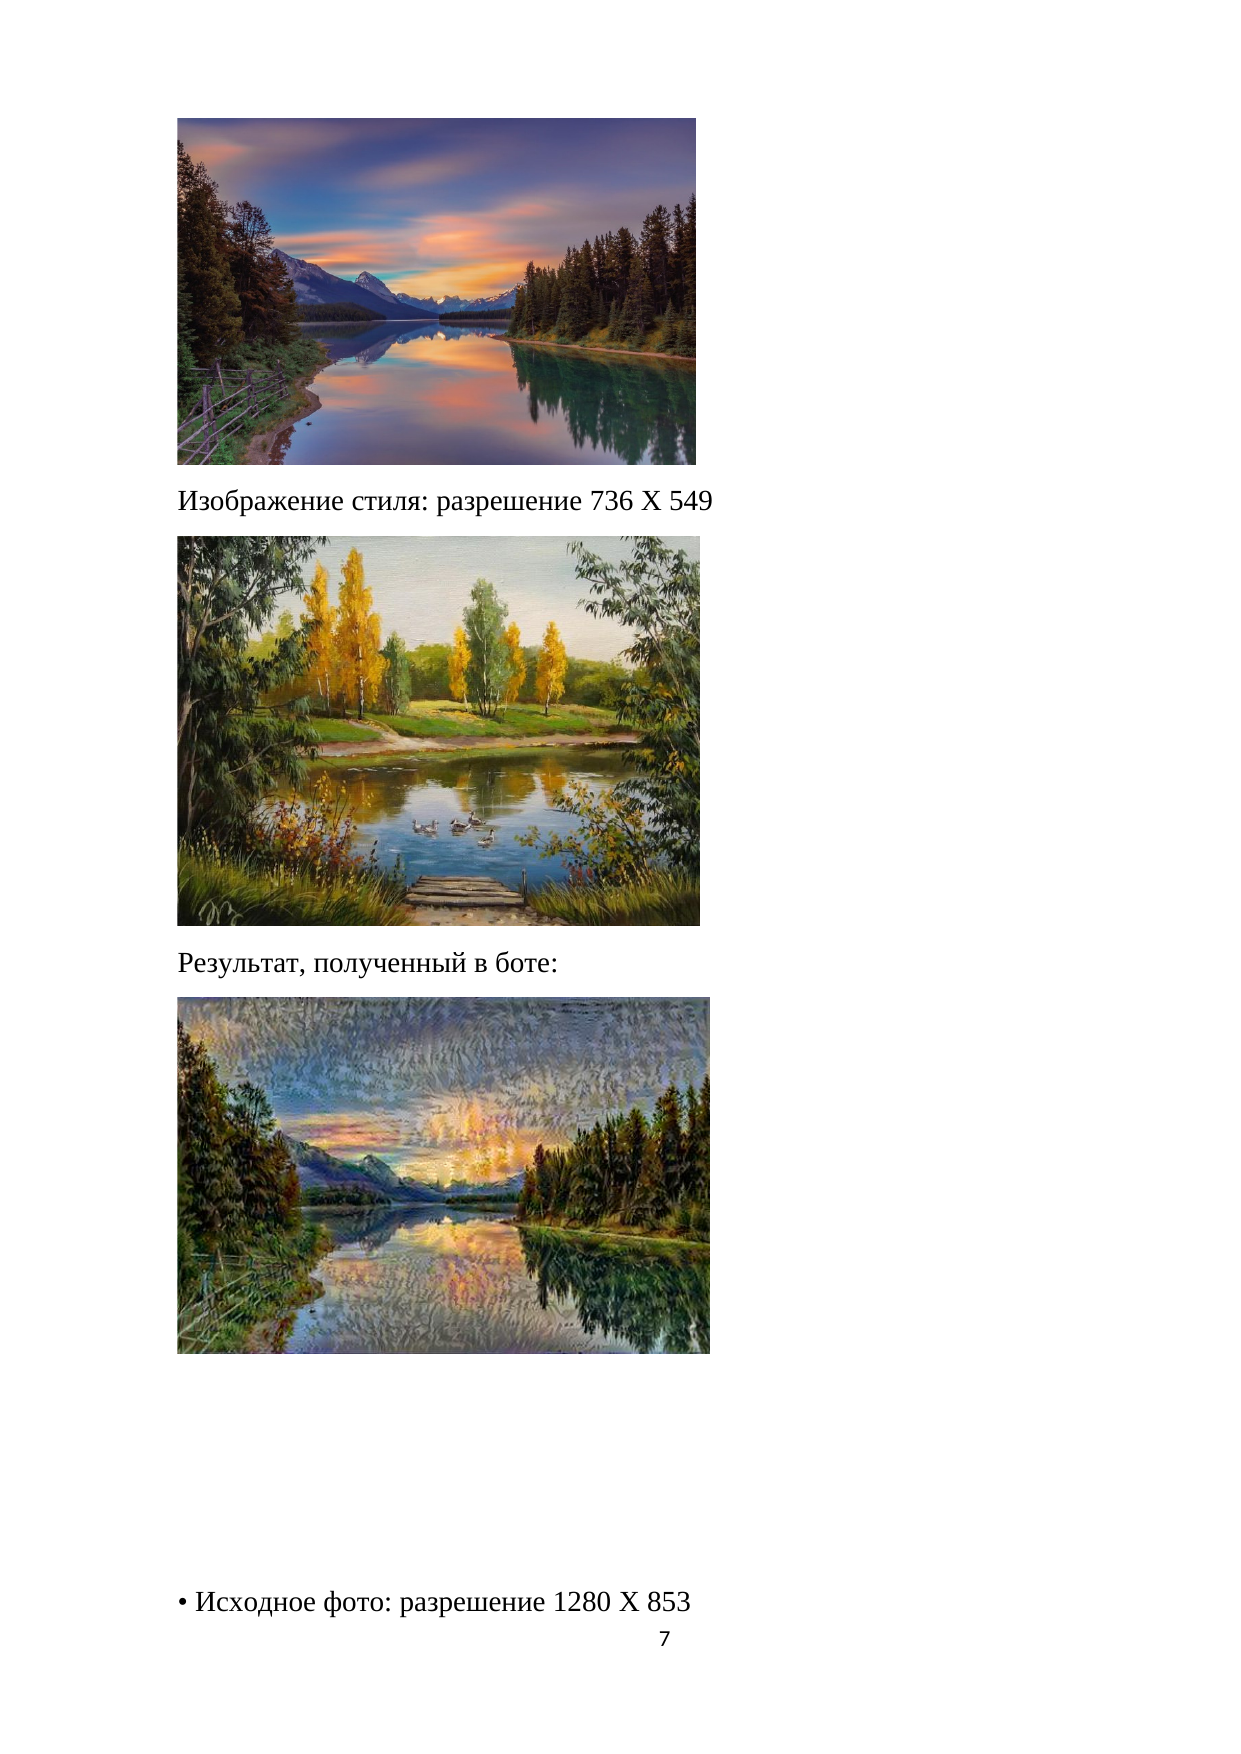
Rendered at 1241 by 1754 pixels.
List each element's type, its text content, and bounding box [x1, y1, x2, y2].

text Результат, полученный в боте: [177, 945, 1152, 978]
picture [177, 118, 696, 465]
picture [177, 536, 700, 926]
text • Исходное фото: разрешение 1280 X 853 [177, 1584, 1152, 1618]
text Изображение стиля: разрешение 736 X 549 [177, 483, 1152, 517]
picture [177, 997, 710, 1354]
